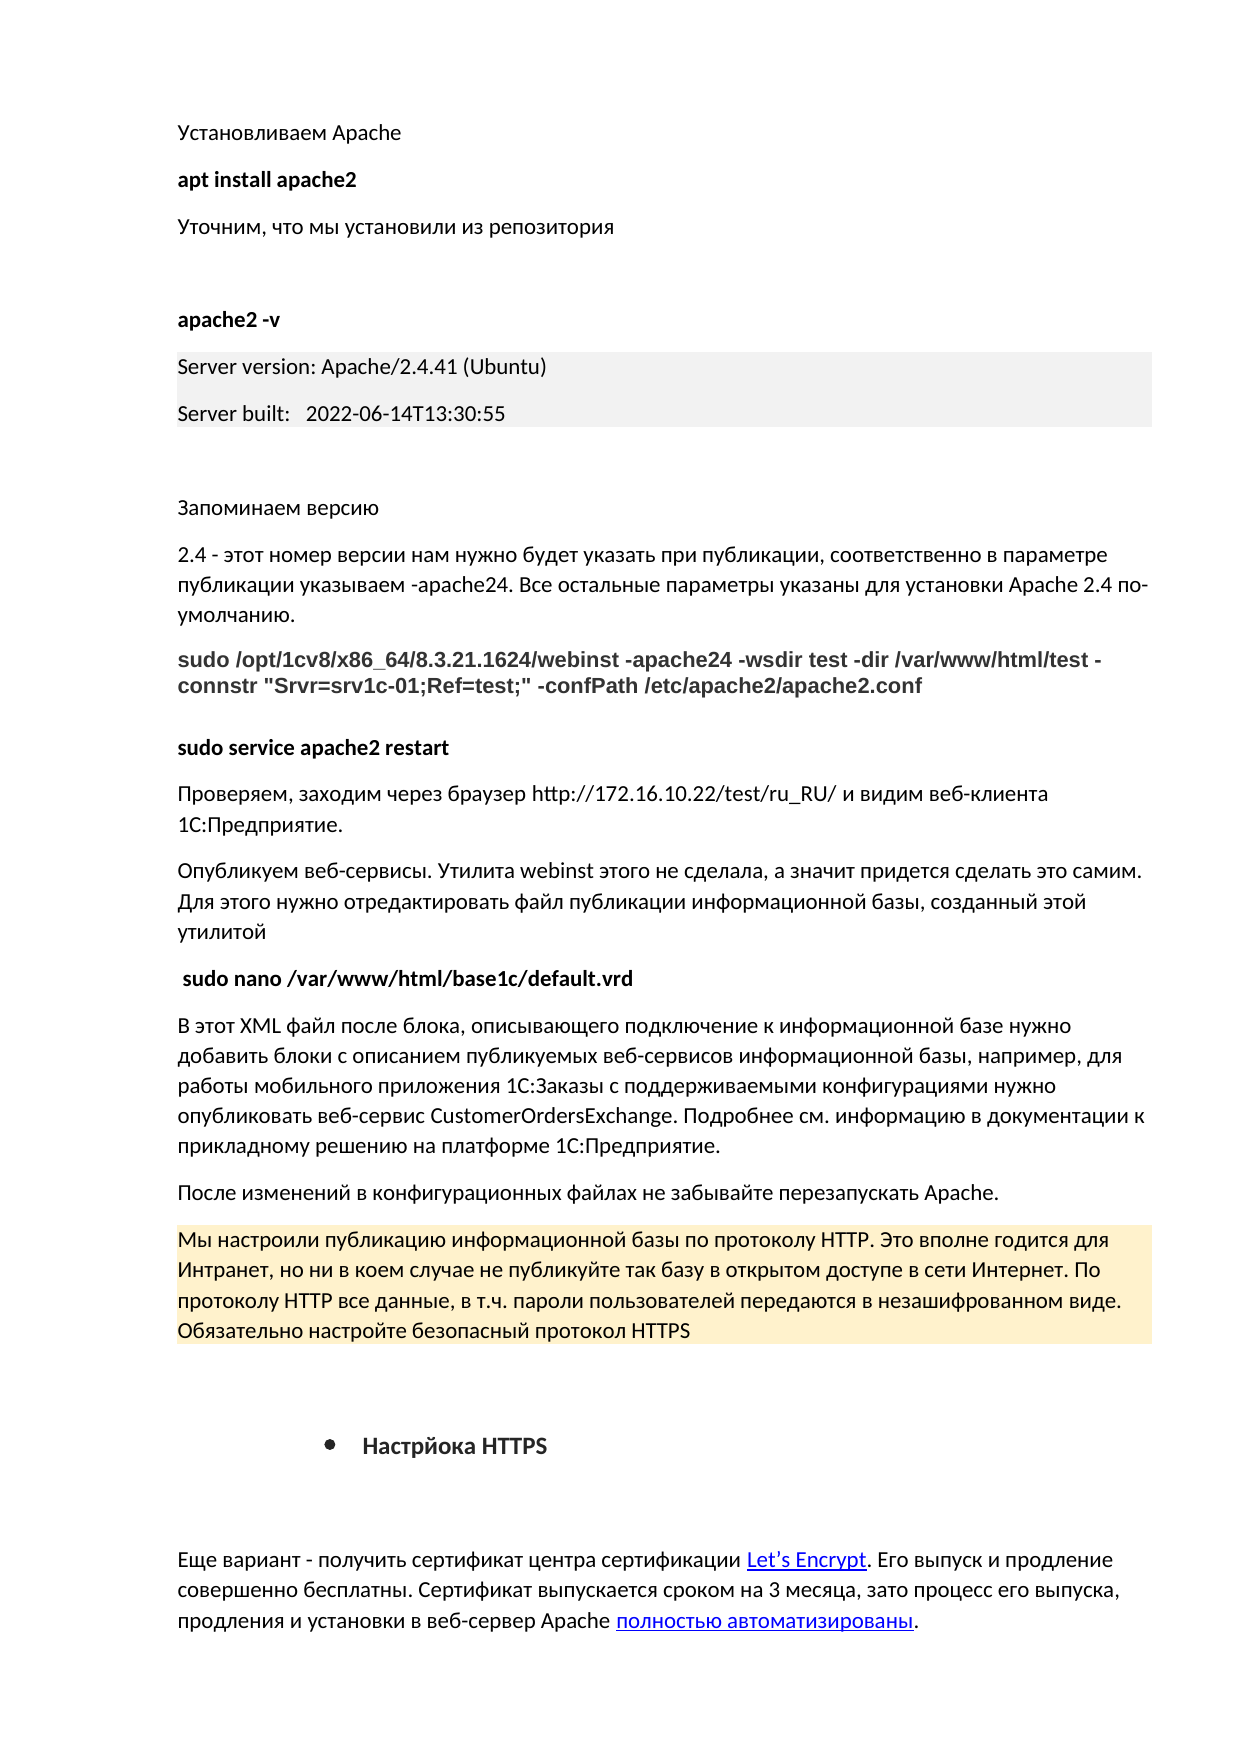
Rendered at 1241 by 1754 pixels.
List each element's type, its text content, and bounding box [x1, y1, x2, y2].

text sudo service apache2 restart [177, 733, 1152, 761]
text Проверяем, заходим через браузер http://172.16.10.22/test/ru_RU/ и видим веб-клиента 1С:Предприятие. [177, 779, 1152, 838]
text Мы настроили публикацию информационной базы по протоколу HTTP. Это вполне годится для Интранет, но ни в коем случае не публикуйте так базу в открытом доступе в сети Интернет. По протоколу HTTP все данные, в т.ч. пароли пользователей передаются в незашифрованном виде. Обязательно настройте безопасный протокол HTTPS [177, 1225, 1152, 1344]
text Установливаем Apache [177, 118, 1152, 146]
text sudo /opt/1cv8/x86_64/8.3.21.1624/webinst -apache24 -wsdir test -dir /var/www/html/test -connstr "Srvr=srv1c-01;Ref=test;" -confPath /etc/apache2/apache2.conf [177, 647, 1152, 698]
text 2.4 - этот номер версии нам нужно будет указать при публикации, соответственно в параметре публикации указываем -apache24. Все остальные параметры указаны для установки Apache 2.4 по-умолчанию. [177, 540, 1152, 628]
text Уточним, что мы установили из репозитория [177, 212, 1152, 240]
text Еще вариант - получить сертификат центра сертификации Let’s Encrypt. Его выпуск и продление совершенно бесплатны. Сертификат выпускается сроком на 3 месяца, зато процесс его выпуска, продления и установки в веб-сервер Apache полностью автоматизированы. [177, 1545, 1152, 1634]
text Запоминаем версию [177, 493, 1152, 521]
text apache2 -v [177, 306, 1152, 334]
text В этот XML файл после блока, описывающего подключение к информационной базе нужно добавить блоки с описанием публикуемых веб-сервисов информационной базы, например, для работы мобильного приложения 1С:Заказы с поддерживаемыми конфигурациями нужно опубликовать веб-сервис CustomerOrdersExchange. Подробнее см. информацию в документации к прикладному решению на платформе 1С:Предприятие. [177, 1011, 1152, 1160]
text После изменений в конфигурационных файлах не забывайте перезапускать Apache. [177, 1178, 1152, 1207]
text Server version: Apache/2.4.41 (Ubuntu) [177, 352, 1152, 381]
text Опубликуем веб-сервисы. Утилита webinst этого не сделала, а значит придется сделать это самим. Для этого нужно отредактировать файл публикации информационной базы, созданный этой утилитой [177, 857, 1152, 945]
list Настрйока HTTPS [325, 1431, 1152, 1461]
text sudo nano /var/www/html/base1c/default.vrd [177, 964, 1152, 992]
text Server built: 2022-06-14T13:30:55 [177, 399, 1152, 427]
text apt install apache2 [177, 165, 1152, 193]
